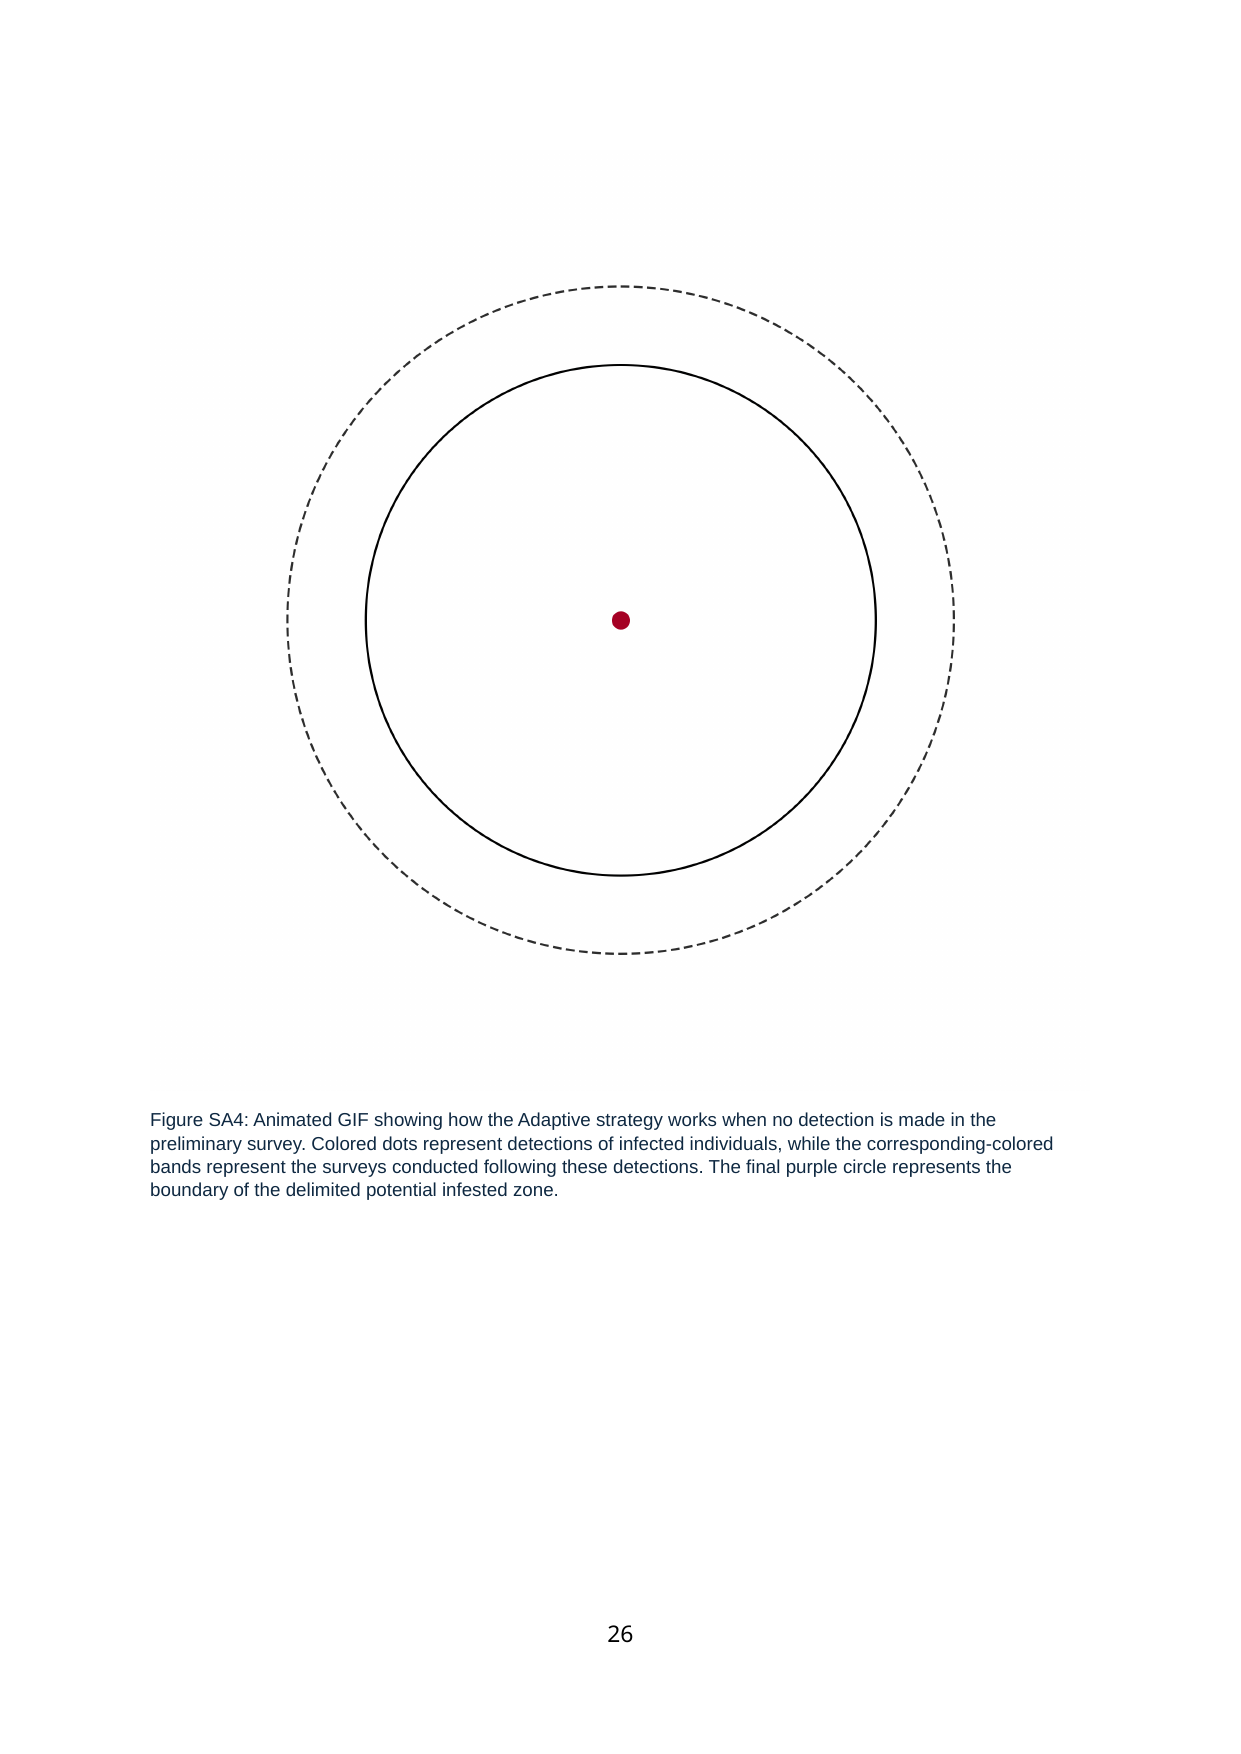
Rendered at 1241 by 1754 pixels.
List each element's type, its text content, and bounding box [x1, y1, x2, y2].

picture [150, 150, 1090, 1091]
text Figure SA4: Animated GIF showing how the Adaptive strategy works when no detection is made in the preliminary survey. Colored dots represent detections of infected individuals, while the corresponding-colored bands represent the surveys conducted following these detections. The final purple circle represents the boundary of the delimited potential infested zone. [150, 1109, 1090, 1201]
